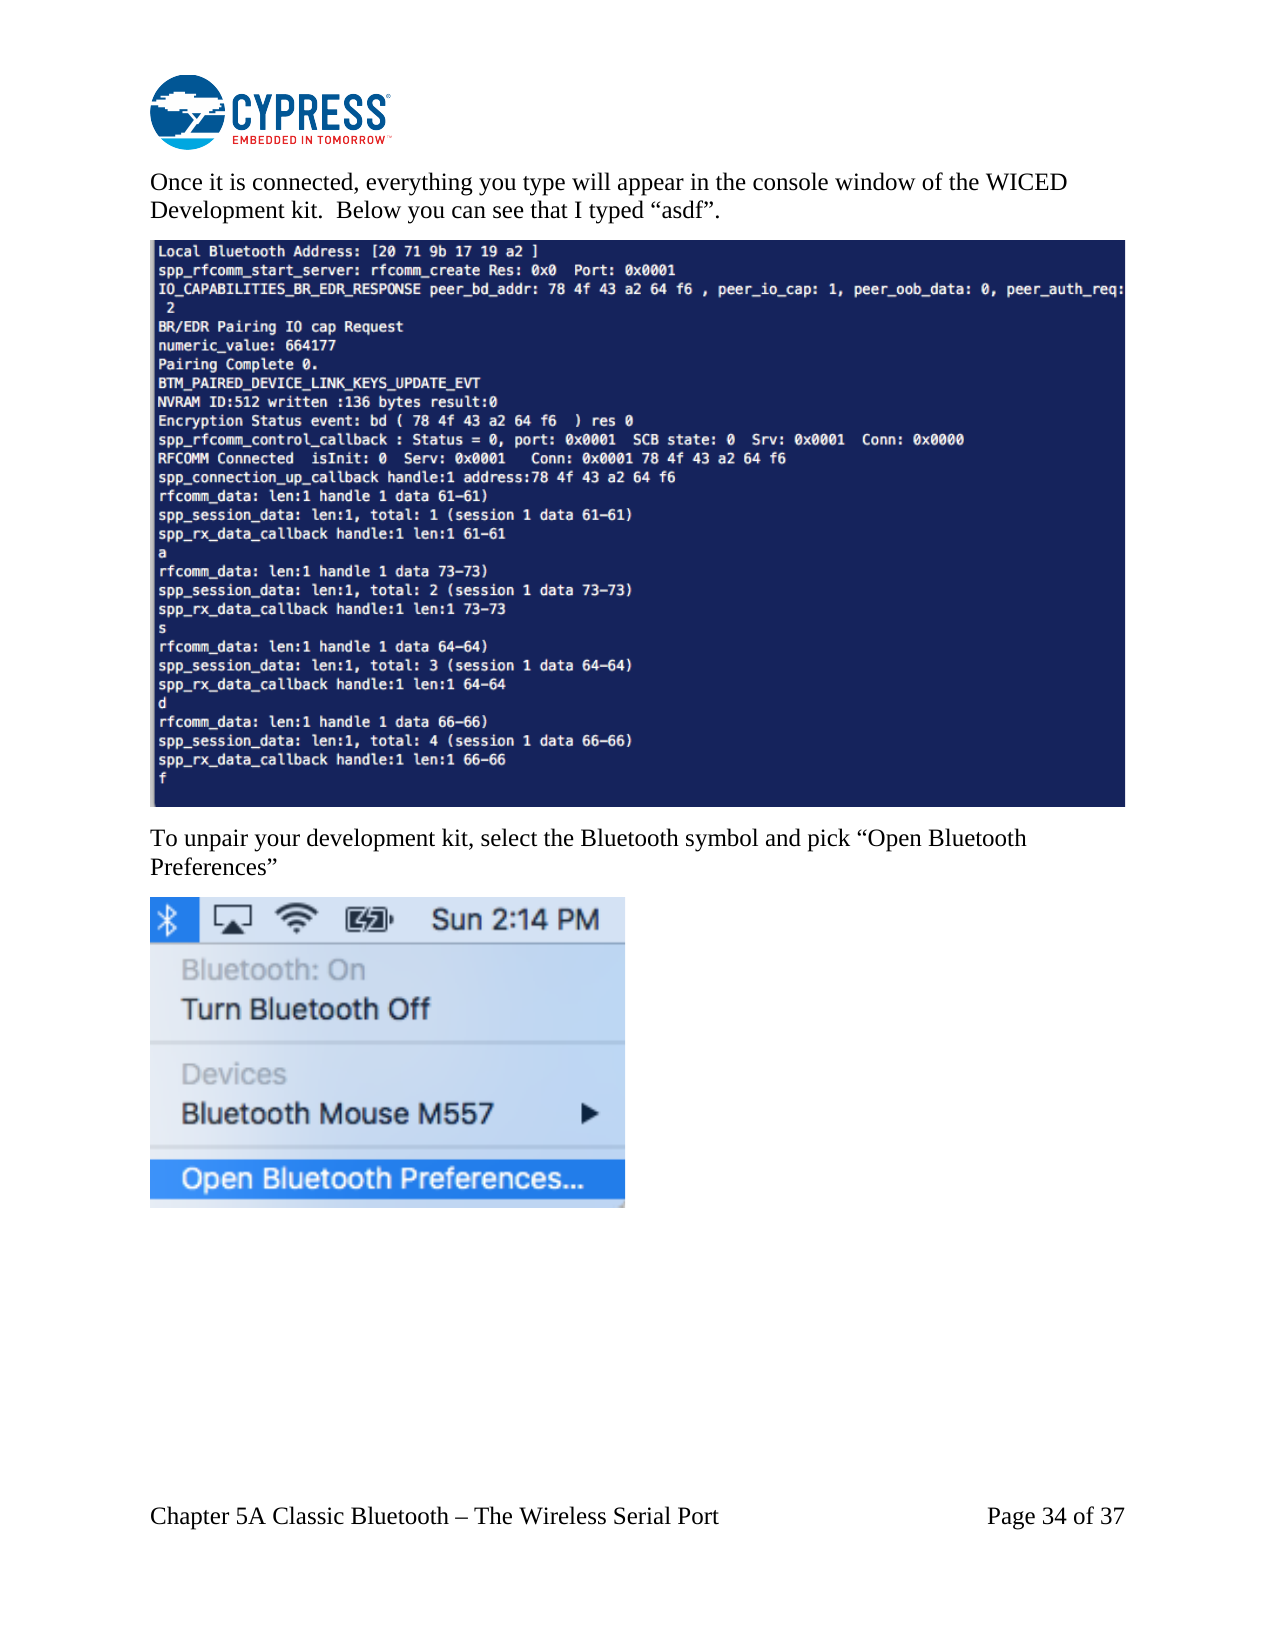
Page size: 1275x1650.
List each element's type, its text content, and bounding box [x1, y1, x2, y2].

text Once it is connected, everything you type will appear in the console window of the WICED Development kit. Below you can see that I typed “asdf”. [150, 167, 1125, 224]
picture [150, 897, 625, 1208]
picture [150, 240, 1125, 807]
picture [150, 75, 392, 150]
text To unpair your development kit, select the Bluetooth symbol and pick “Open Bluetooth Preferences” [150, 823, 1125, 881]
